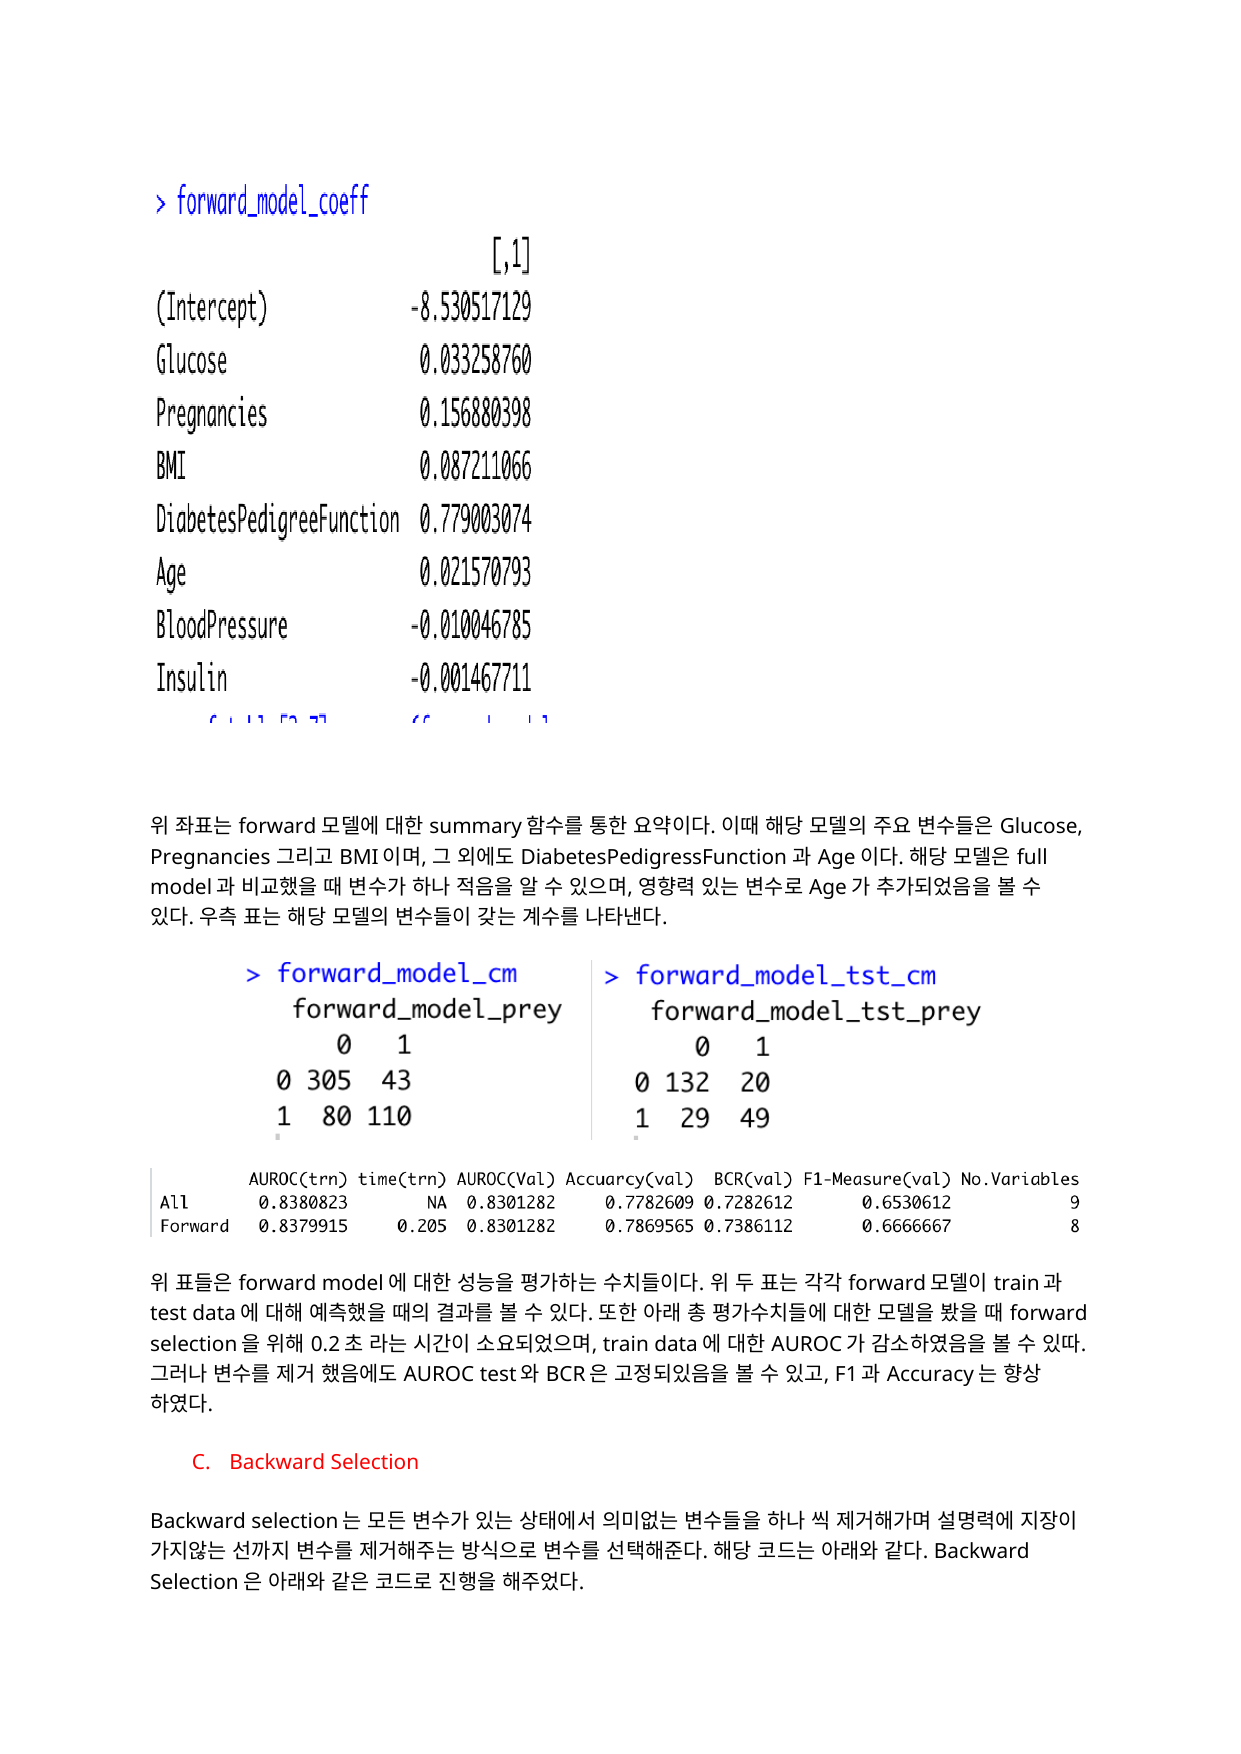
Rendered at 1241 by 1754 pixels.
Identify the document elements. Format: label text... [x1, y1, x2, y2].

text Backward selection는 모든 변수가 있는 상태에서 의미없는 변수들을 하나 씩 제거해가며 설명력에 지장이 가지않는 선까지 변수를 제거해주는 방식으로 변수를 선택해준다. 해당 코드는 아래와 같다. Backward Selection은 아래와 같은 코드로 진행을 해주었다. [150, 1504, 1090, 1595]
list Backward Selection [192, 1447, 1090, 1475]
picture [238, 960, 1002, 1140]
text 위 좌표는 forward 모델에 대한 summary함수를 통한 요약이다. 이때 해당 모델의 주요 변수들은 Glucose, Pregnancies 그리고 BMI이며, 그 외에도 DiabetesPedigressFunction 과 Age이다. 해당 모델은 full model과 비교했을 때 변수가 하나 적음을 알 수 있으며, 영향력 있는 변수로 Age가 추가되었음을 볼 수 있다. 우측 표는 해당 모델의 변수들이 갖는 계수를 나타낸다. [150, 809, 1090, 931]
picture [150, 1168, 1091, 1237]
picture [150, 177, 555, 723]
text 위 표들은 forward model에 대한 성능을 평가하는 수치들이다. 위 두 표는 각각 forward모델이 train과 test data에 대해 예측했을 때의 결과를 볼 수 있다. 또한 아래 총 평가수치들에 대한 모델을 봤을 때 forward selection을 위해 0.2초 라는 시간이 소요되었으며, train data에 대한 AUROC가 감소하였음을 볼 수 있따. 그러나 변수를 제거 했음에도 AUROC test와 BCR은 고정되있음을 볼 수 있고, F1과 Accuracy는 향상 하였다. [150, 1266, 1090, 1418]
